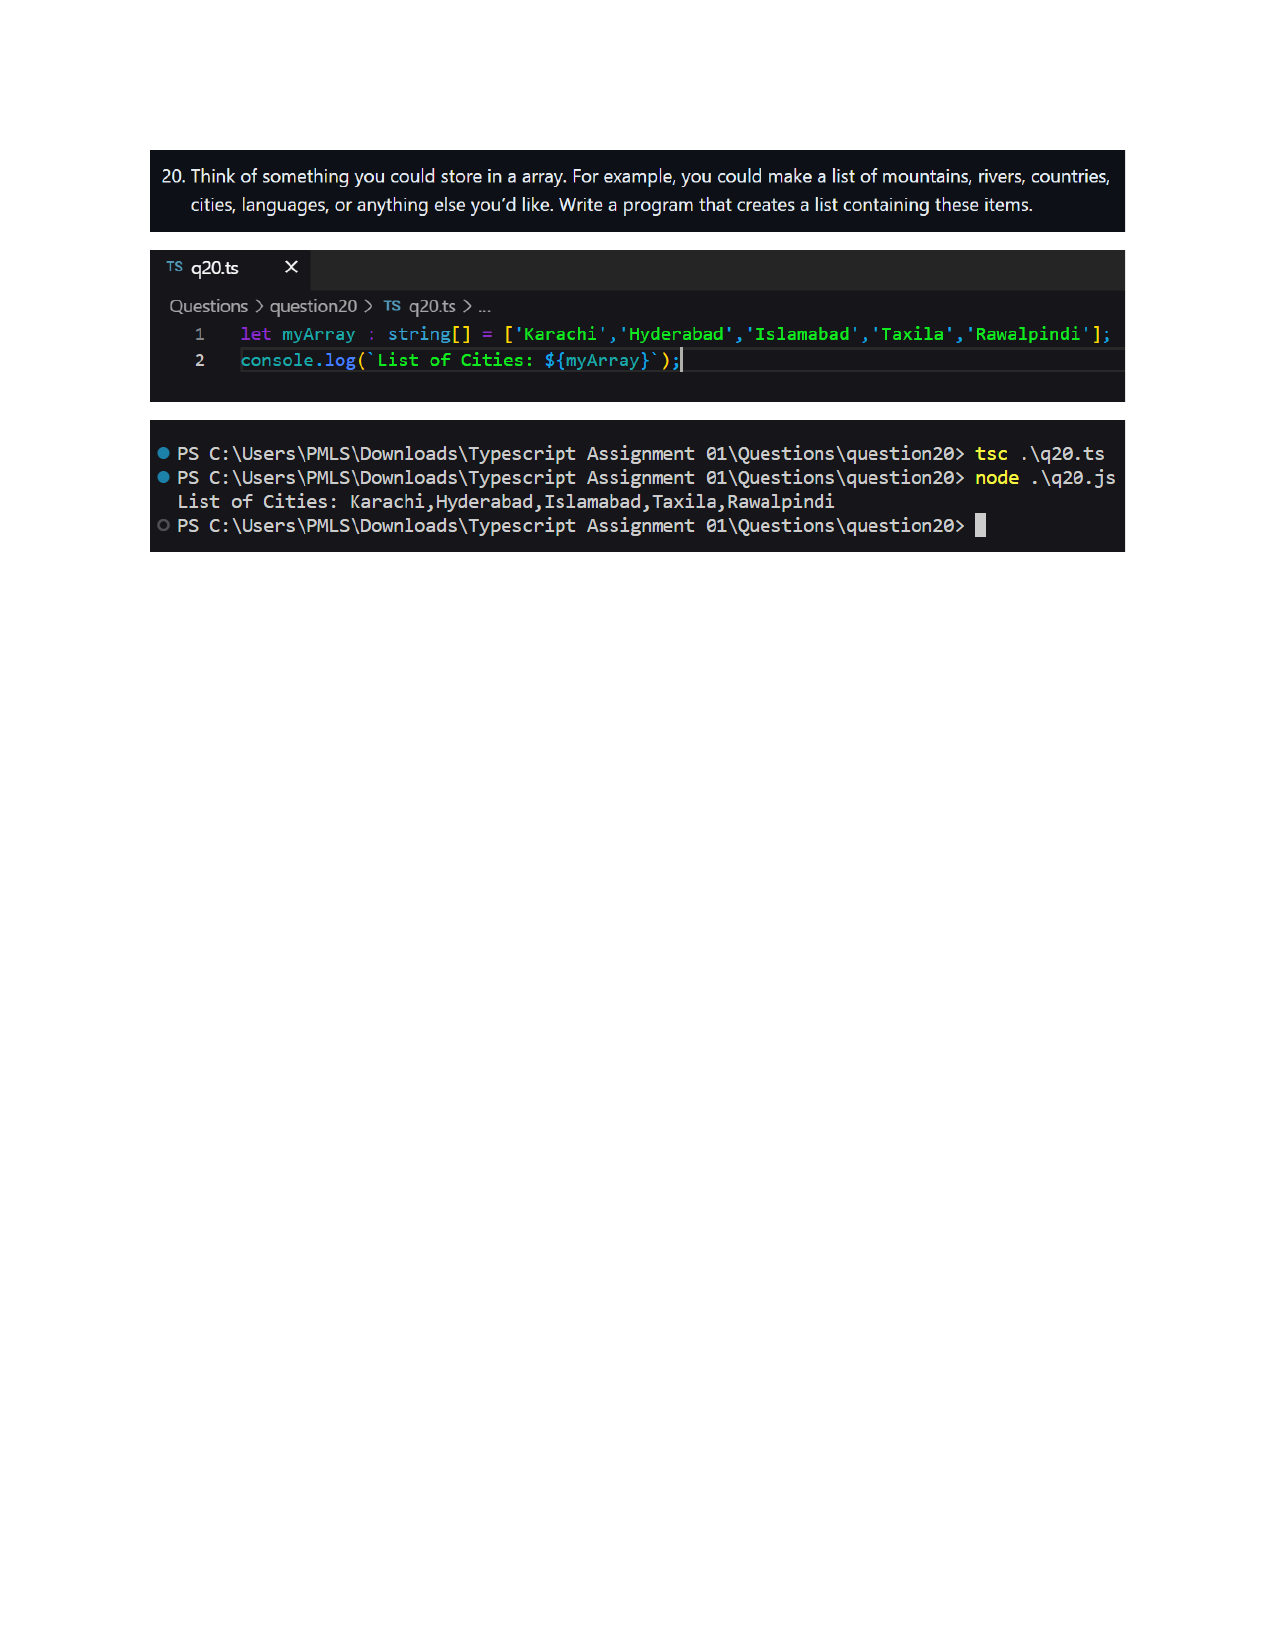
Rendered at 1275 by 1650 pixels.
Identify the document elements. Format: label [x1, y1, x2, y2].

picture [150, 150, 1125, 232]
picture [150, 250, 1125, 402]
picture [150, 420, 1125, 552]
